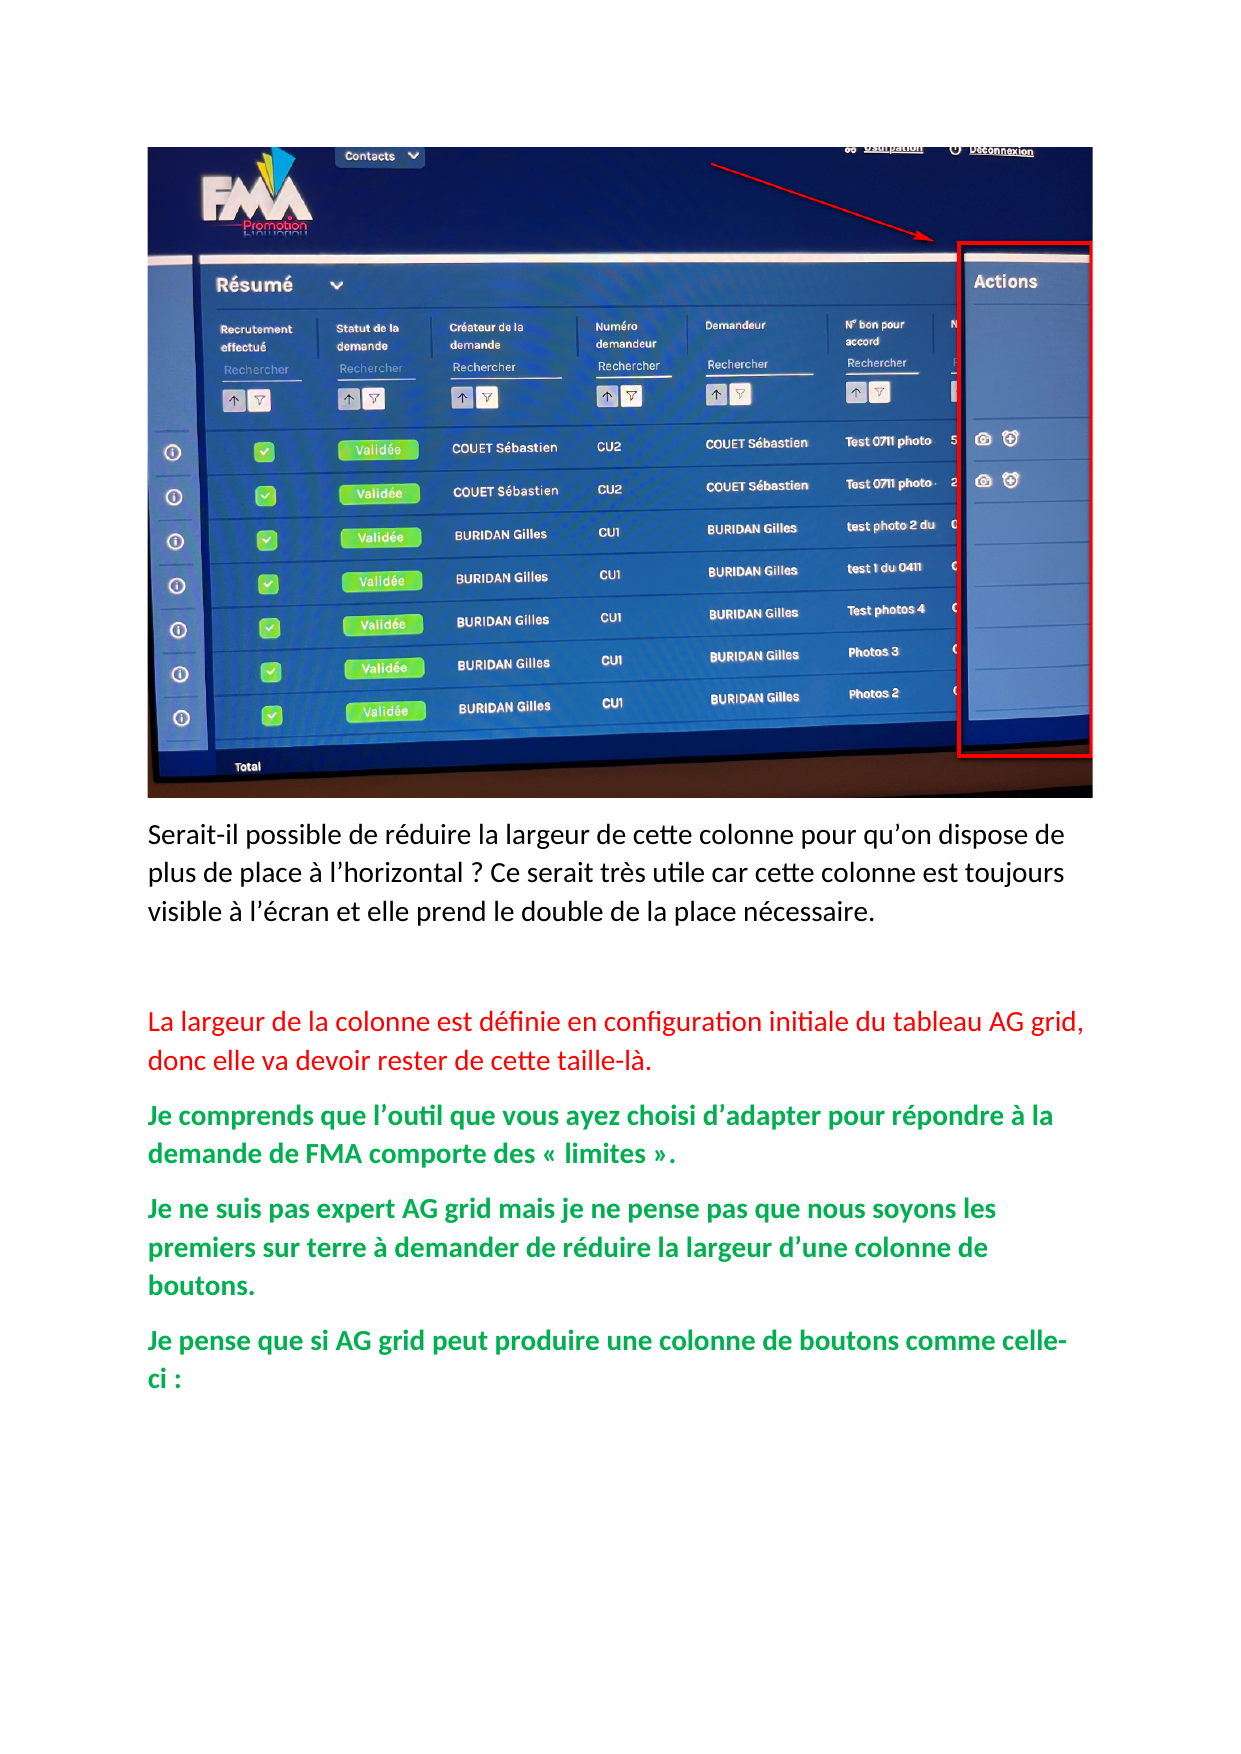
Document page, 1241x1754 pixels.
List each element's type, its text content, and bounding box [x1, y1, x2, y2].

text Je ne suis pas expert AG grid mais je ne pense pas que nous soyons les premiers sur terre à demander de réduire la largeur d’une colonne de boutons. [148, 1190, 1093, 1303]
text Serait-il possible de réduire la largeur de cette colonne pour qu’on dispose de plus de place à l’horizontal ? Ce serait très utile car cette colonne est toujours visible à l’écran et elle prend le double de la place nécessaire. [148, 816, 1093, 928]
text Je comprends que l’outil que vous ayez choisi d’adapter pour répondre à la demande de FMA comporte des « limites ». [148, 1097, 1093, 1171]
picture [147, 147, 1093, 798]
text La largeur de la colonne est définie en configuration initiale du tableau AG grid, donc elle va devoir rester de cette taille-là. [148, 1003, 1093, 1077]
text Je pense que si AG grid peut produire une colonne de boutons comme celle-ci : [148, 1322, 1093, 1396]
